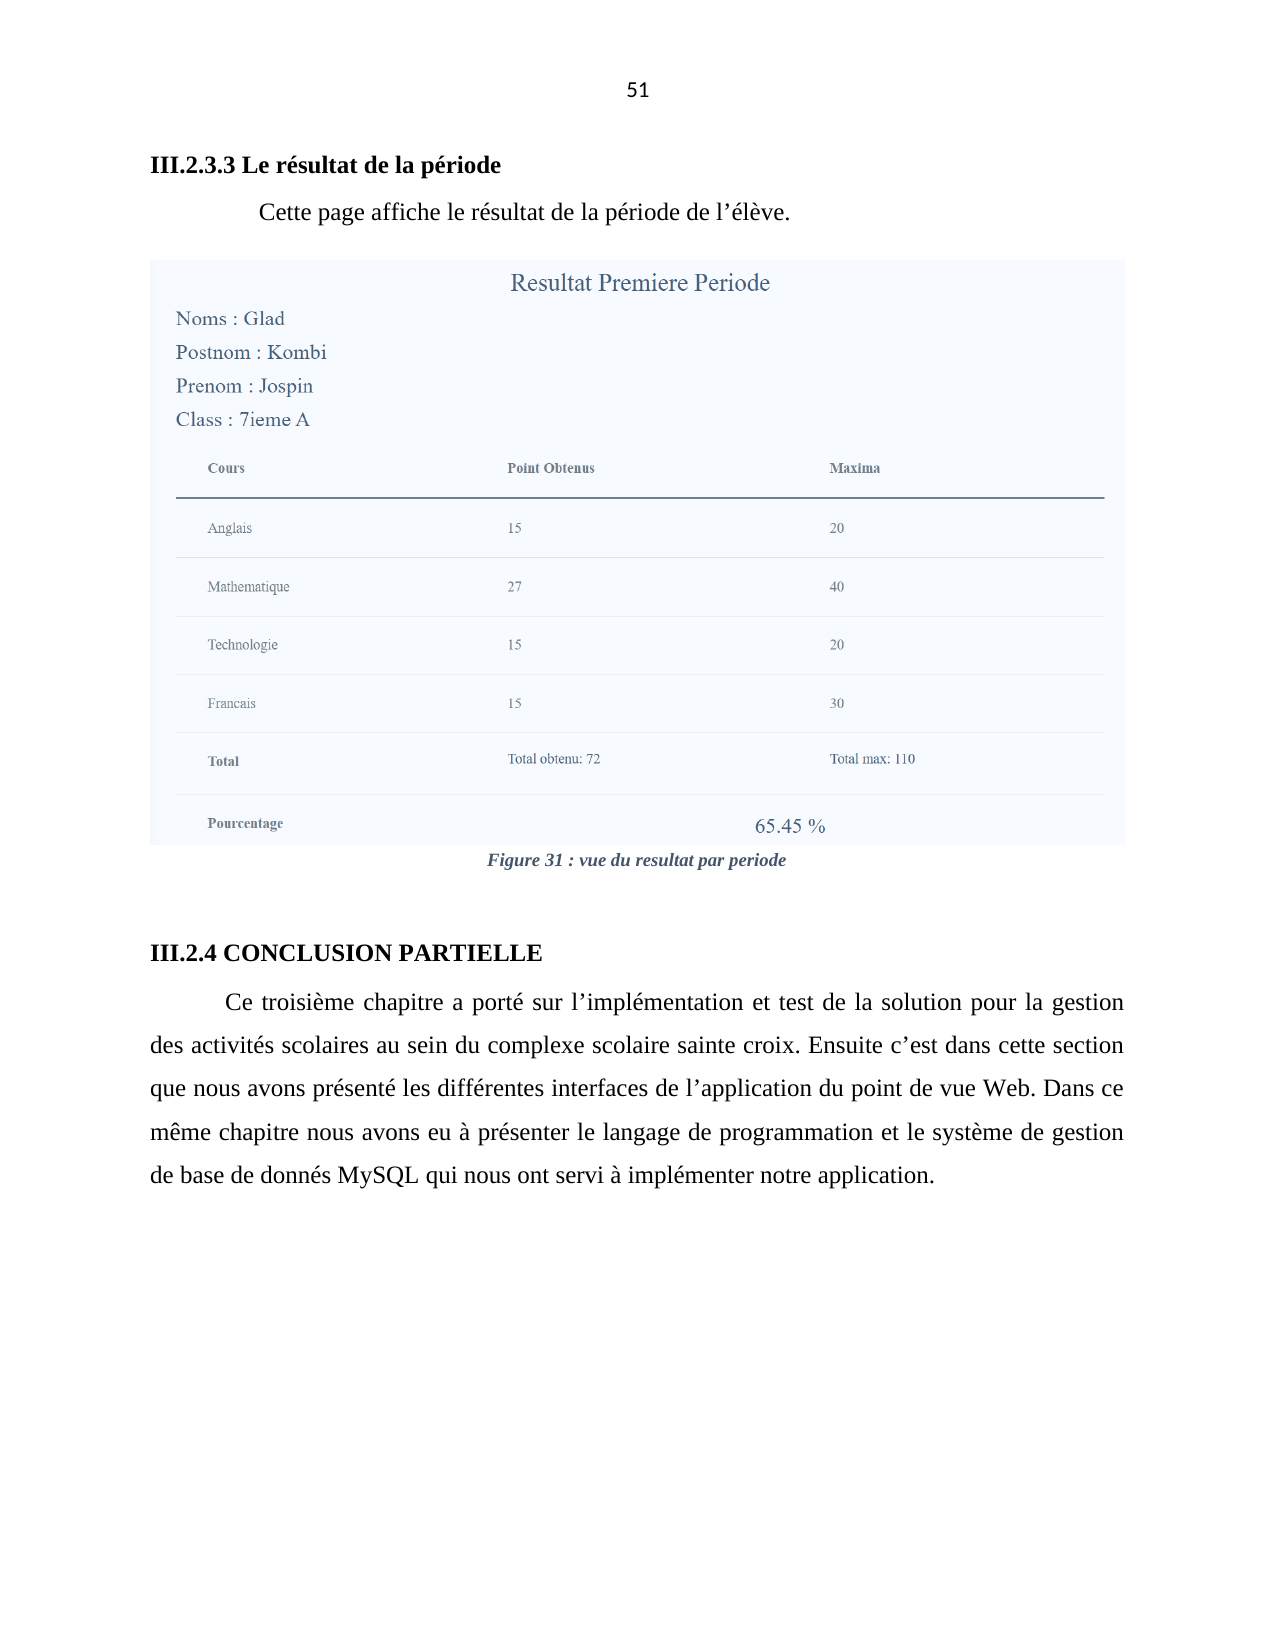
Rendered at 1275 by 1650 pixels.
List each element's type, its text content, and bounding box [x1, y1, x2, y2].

text Ce troisième chapitre a porté sur l’implémentation et test de la solution pour la gestion des activités scolaires au sein du complexe scolaire sainte croix. Ensuite c’est dans cette section que nous avons présenté les différentes interfaces de l’application du point de vue Web. Dans ce même chapitre nous avons eu à présenter le langage de programmation et le système de gestion de base de donnés MySQL qui nous ont servi à implémenter notre application. [150, 987, 1125, 1188]
subtitle III.2.3.3 Le résultat de la période [150, 150, 1125, 179]
subtitle III.2.4 CONCLUSION PARTIELLE [150, 938, 1125, 967]
text Cette page affiche le résultat de la période de l’élève. [165, 197, 1125, 226]
picture [150, 260, 1125, 845]
text Figure 31 : vue du resultat par periode [150, 848, 1125, 870]
